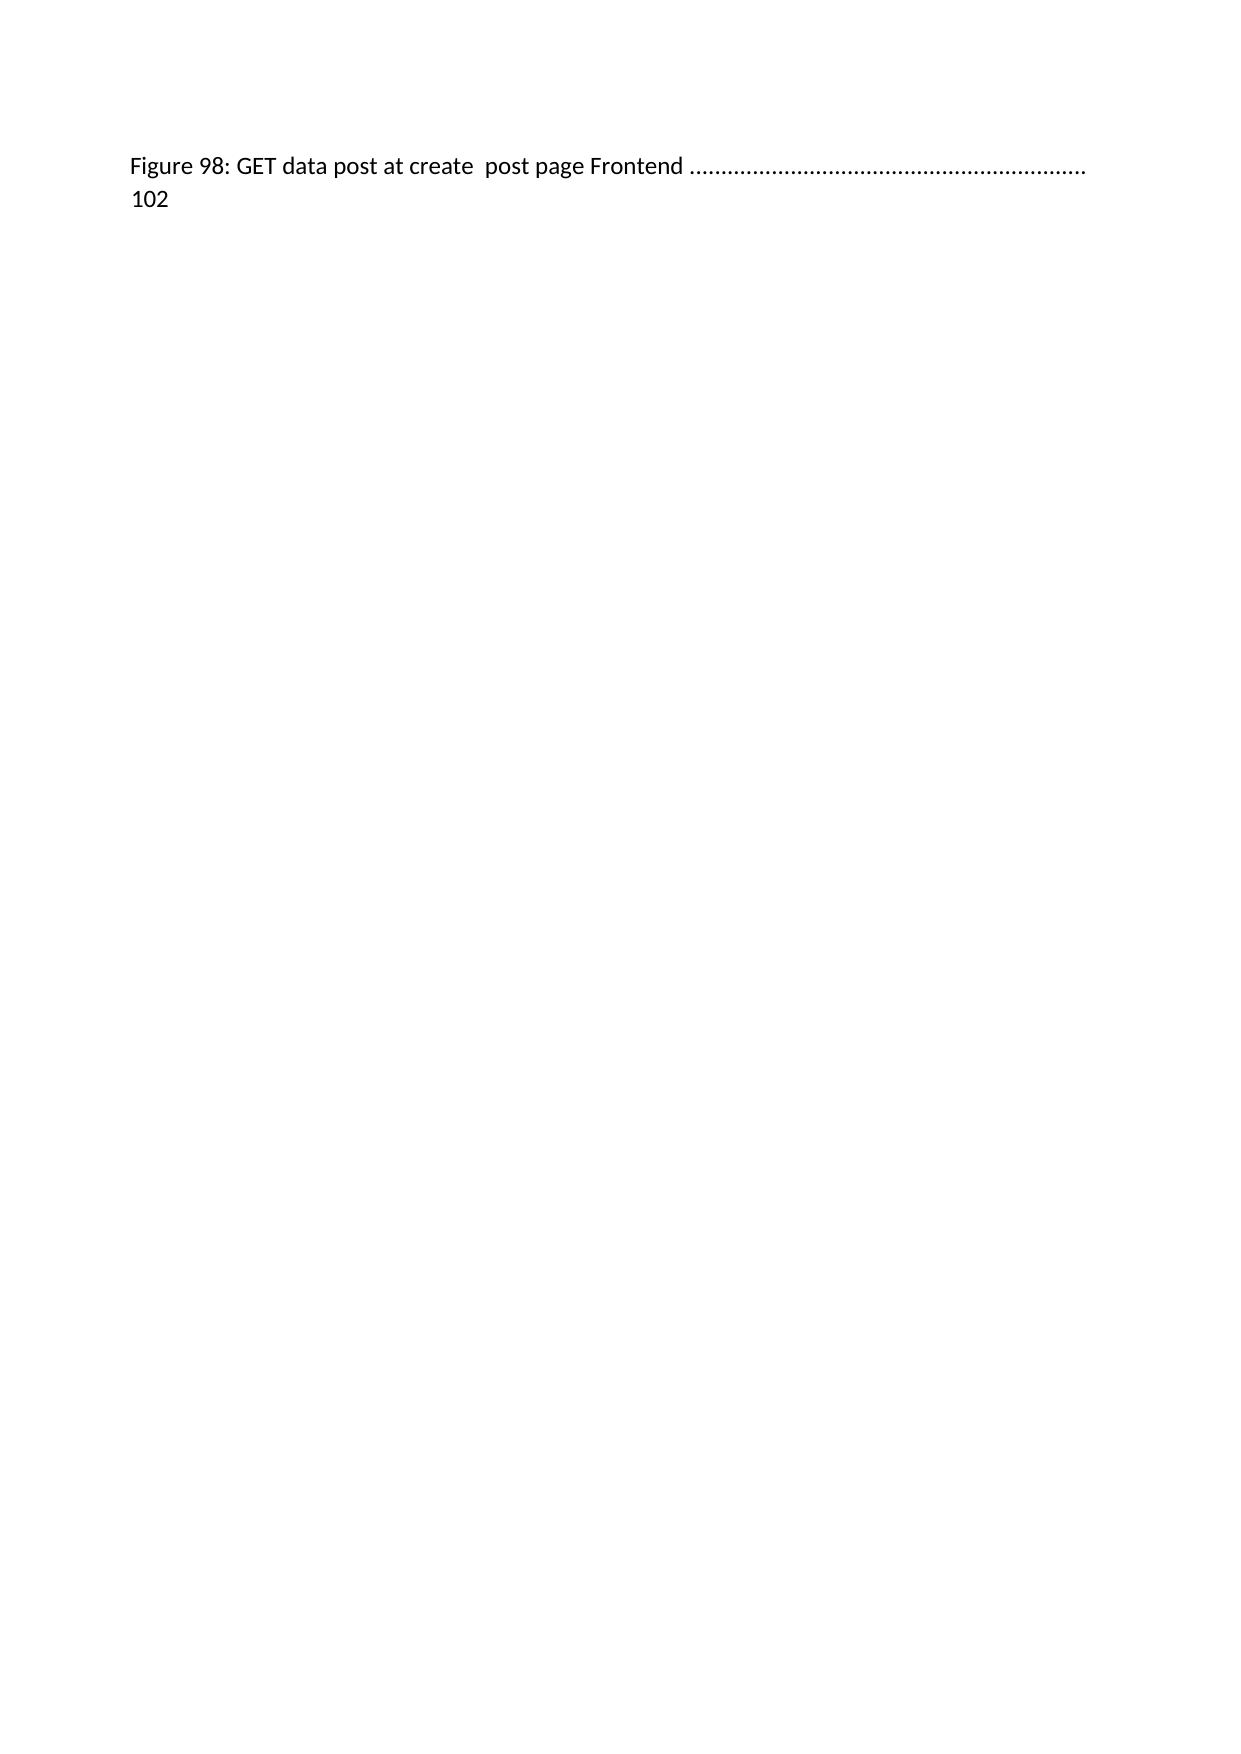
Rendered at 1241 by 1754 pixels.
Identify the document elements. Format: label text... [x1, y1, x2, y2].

text Figure 98: GET data post at create post page Frontend ............................................................... 102 [130, 150, 1125, 213]
